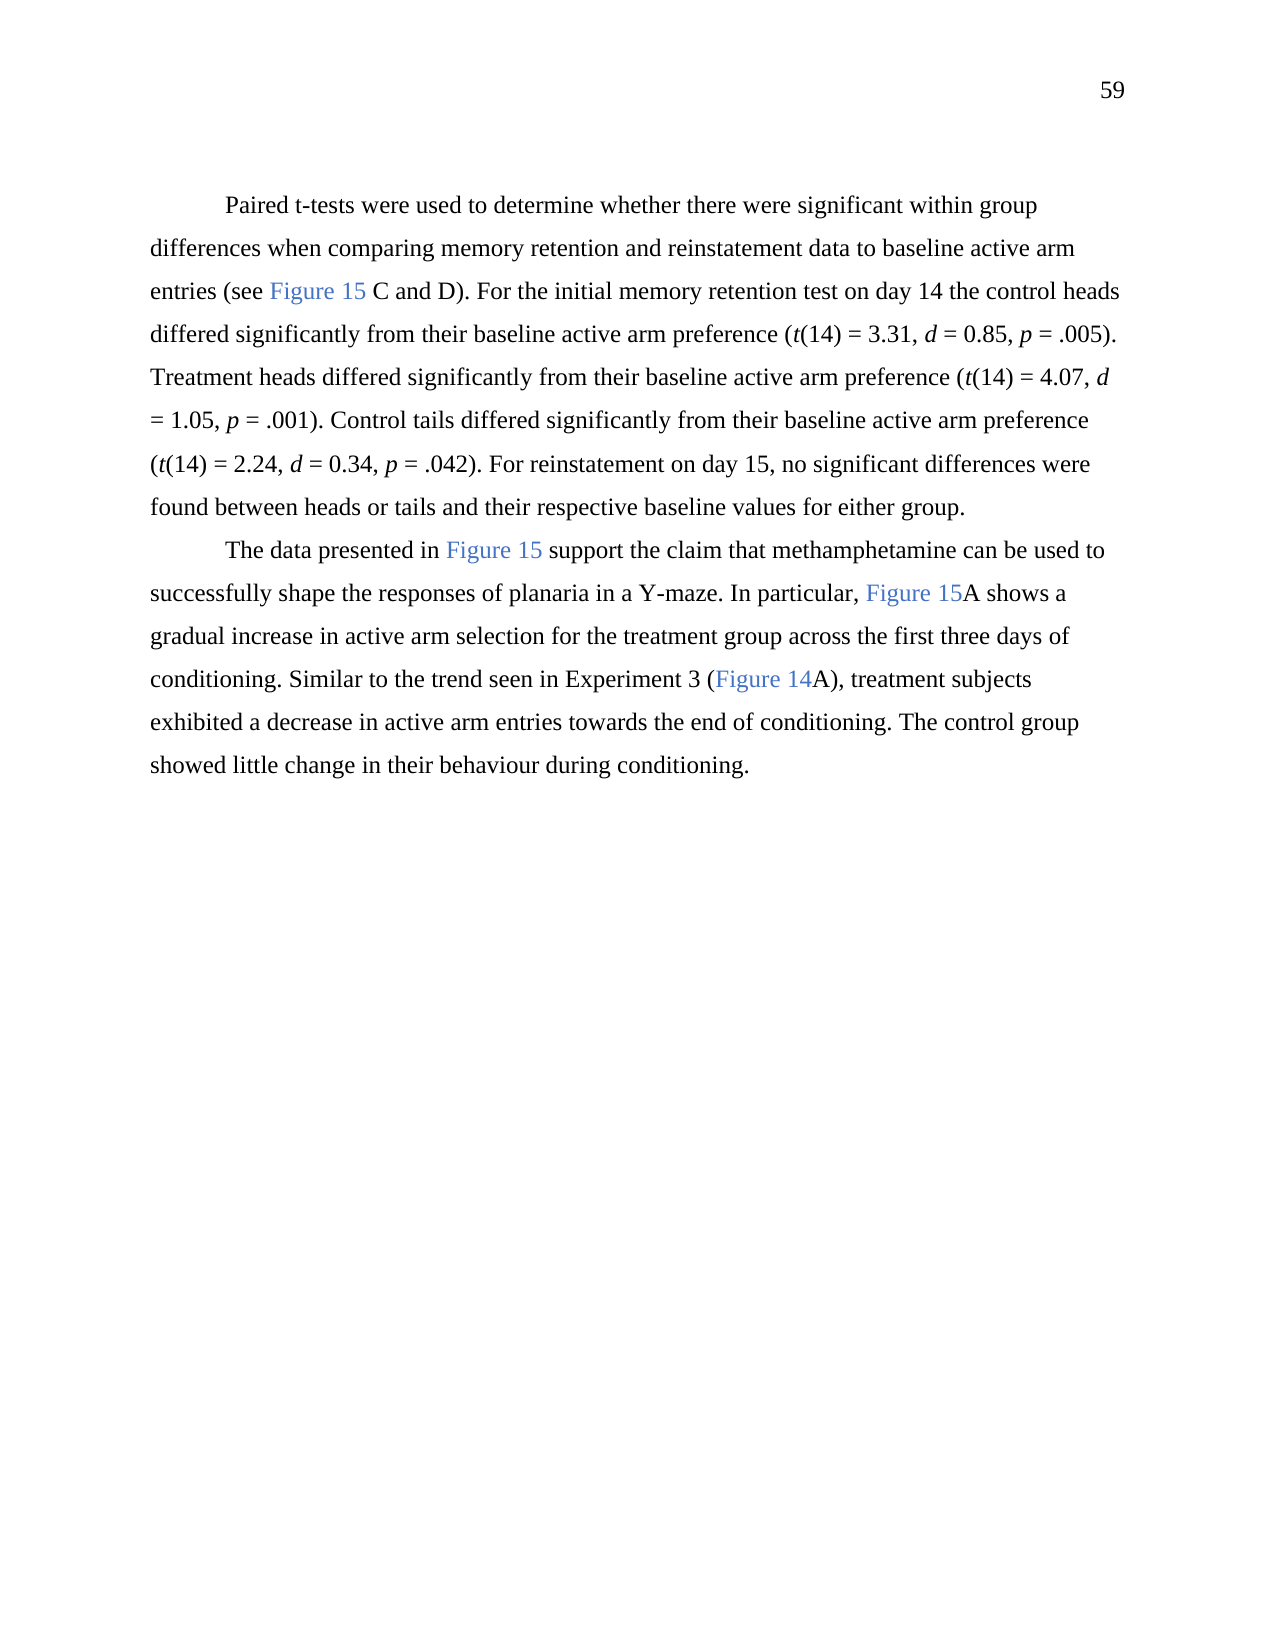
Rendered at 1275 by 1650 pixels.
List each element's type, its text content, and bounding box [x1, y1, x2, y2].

text The data presented in Figure 15 support the claim that methamphetamine can be used to successfully shape the responses of planaria in a Y-maze. In particular, Figure 15A shows a gradual increase in active arm selection for the treatment group across the first three days of conditioning. Similar to the trend seen in Experiment 3 (Figure 14A), treatment subjects exhibited a decrease in active arm entries towards the end of conditioning. The control group showed little change in their behaviour during conditioning. [150, 535, 1125, 779]
text Paired t-tests were used to determine whether there were significant within group differences when comparing memory retention and reinstatement data to baseline active arm entries (see Figure 15 C and D). For the initial memory retention test on day 14 the control heads differed significantly from their baseline active arm preference (t(14) = 3.31, d = 0.85, p = .005). Treatment heads differed significantly from their baseline active arm preference (t(14) = 4.07, d = 1.05, p = .001). Control tails differed significantly from their baseline active arm preference (t(14) = 2.24, d = 0.34, p = .042). For reinstatement on day 15, no significant differences were found between heads or tails and their respective baseline values for either group. [150, 190, 1125, 521]
